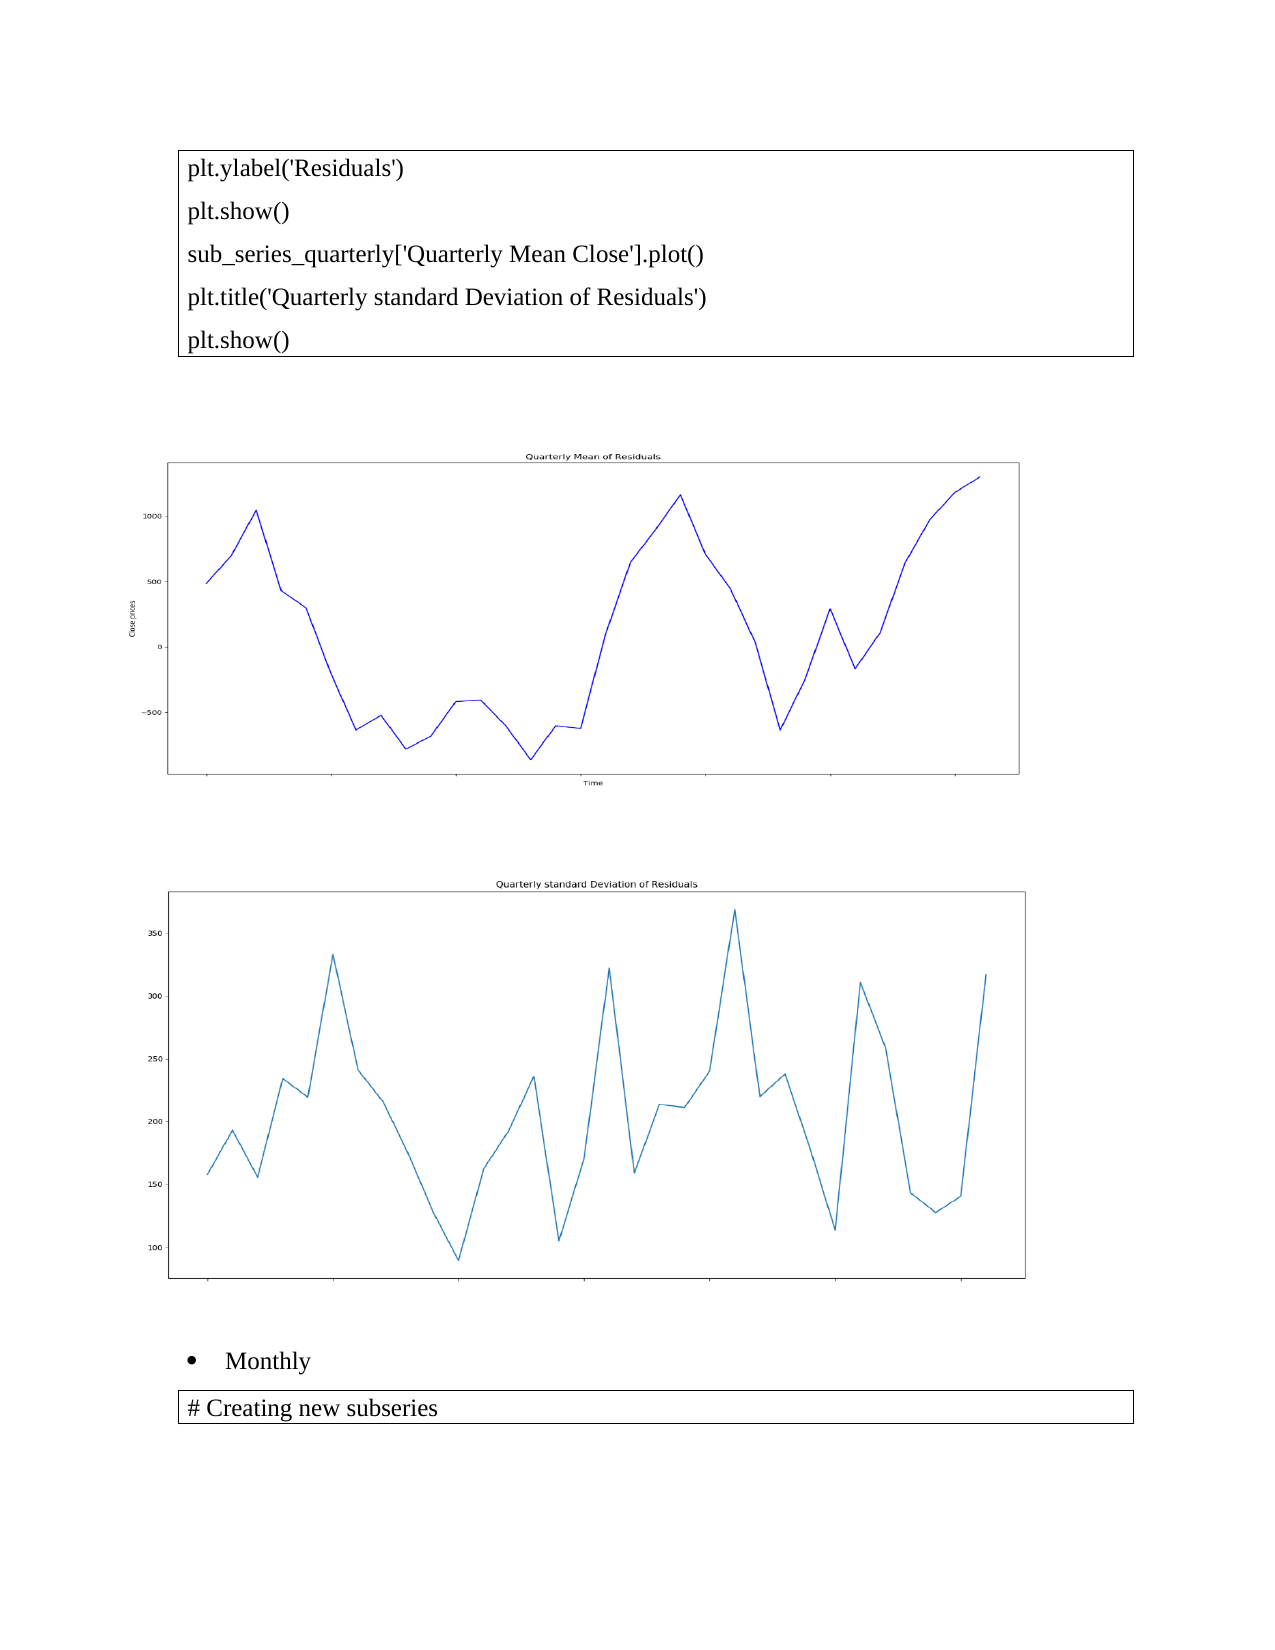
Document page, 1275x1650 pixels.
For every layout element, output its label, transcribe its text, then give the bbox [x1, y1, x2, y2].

text plt.ylabel('Residuals') [179, 151, 1133, 182]
list Monthly [187, 1346, 1125, 1375]
picture [30, 831, 1135, 1333]
text plt.show() [179, 322, 1133, 356]
text plt.title('Quarterly standard Deviation of Residuals') [179, 279, 1133, 311]
text # Creating new subseries [179, 1391, 1133, 1423]
picture [30, 415, 1128, 818]
text sub_series_quarterly['Quarterly Mean Close'].plot() [179, 236, 1133, 268]
text plt.show() [179, 193, 1133, 225]
